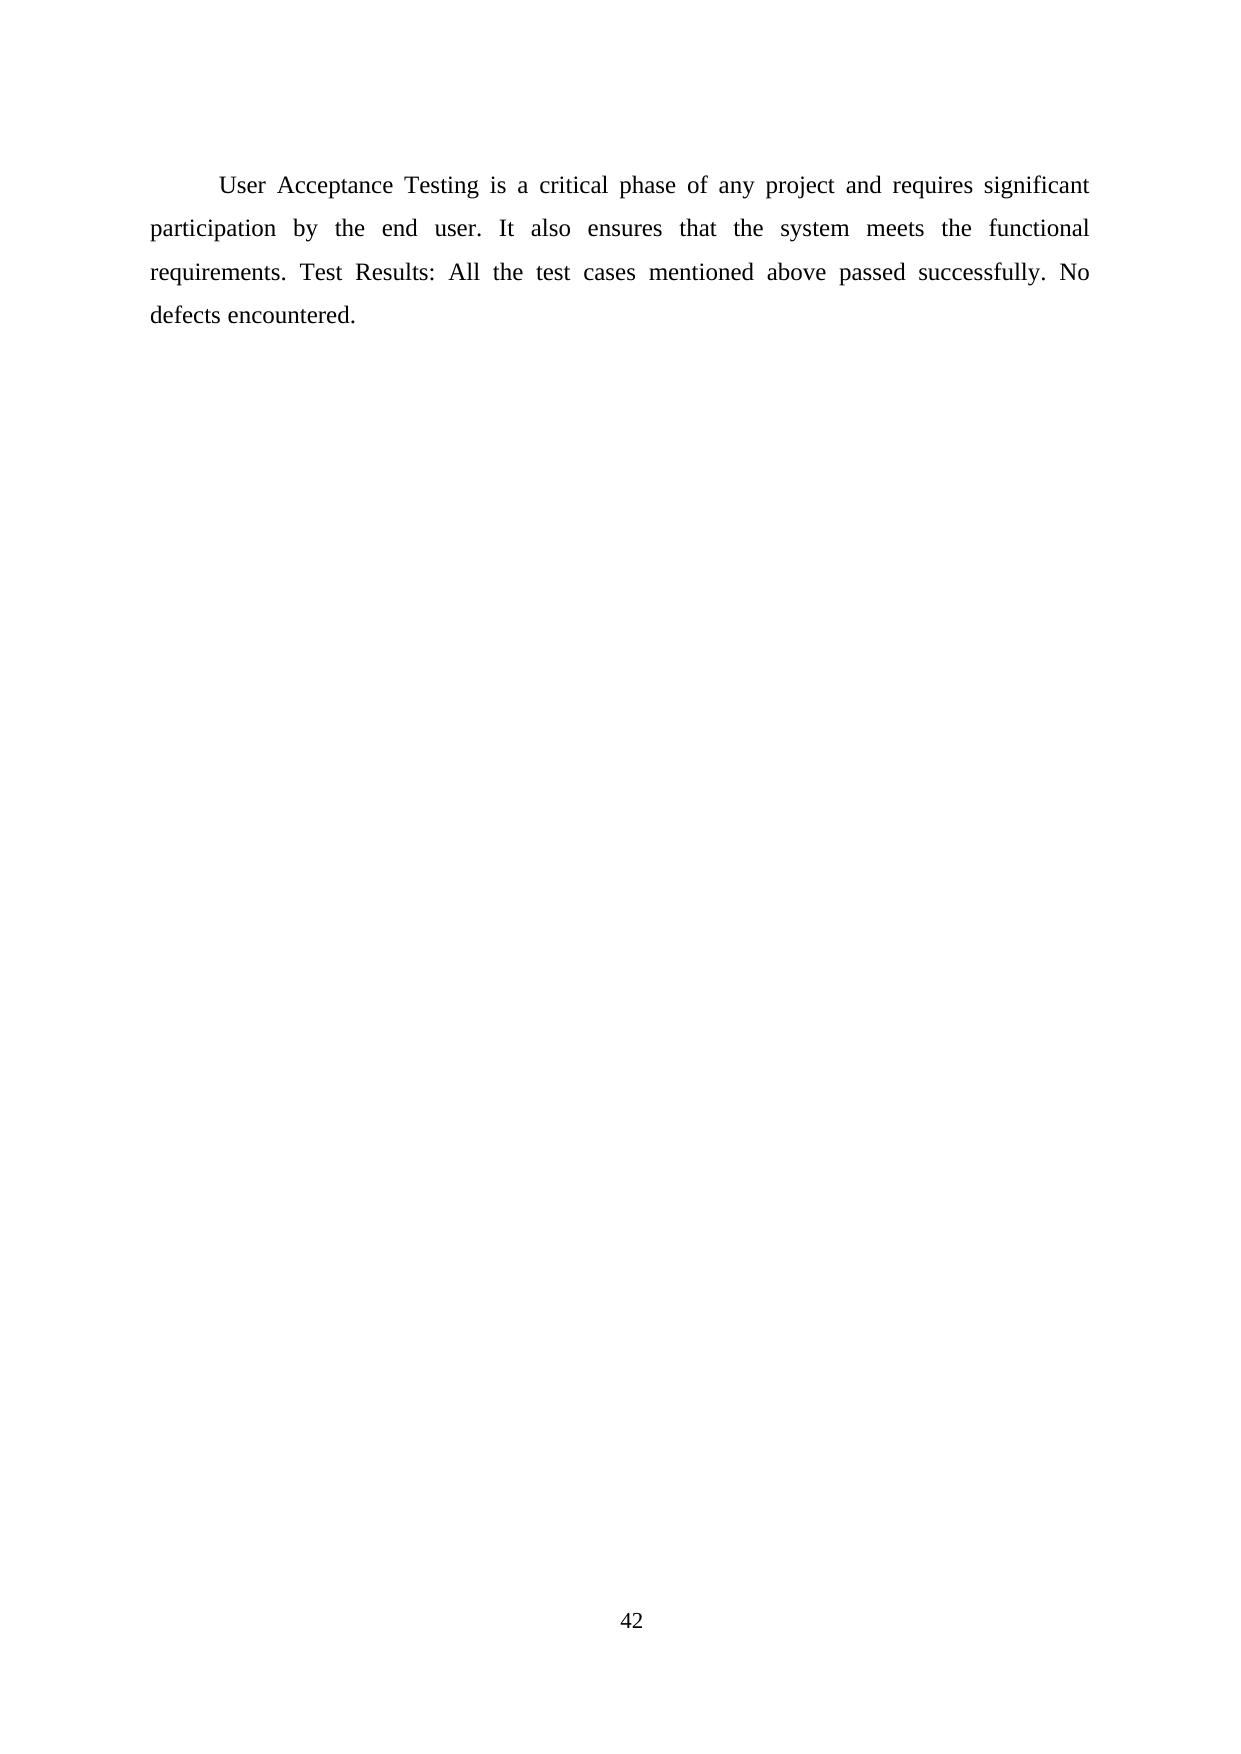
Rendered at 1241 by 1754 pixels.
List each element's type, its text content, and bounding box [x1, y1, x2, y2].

text User Acceptance Testing is a critical phase of any project and requires significant participation by the end user. It also ensures that the system meets the functional requirements. Test Results: All the test cases mentioned above passed successfully. No defects encountered. [150, 170, 1090, 328]
